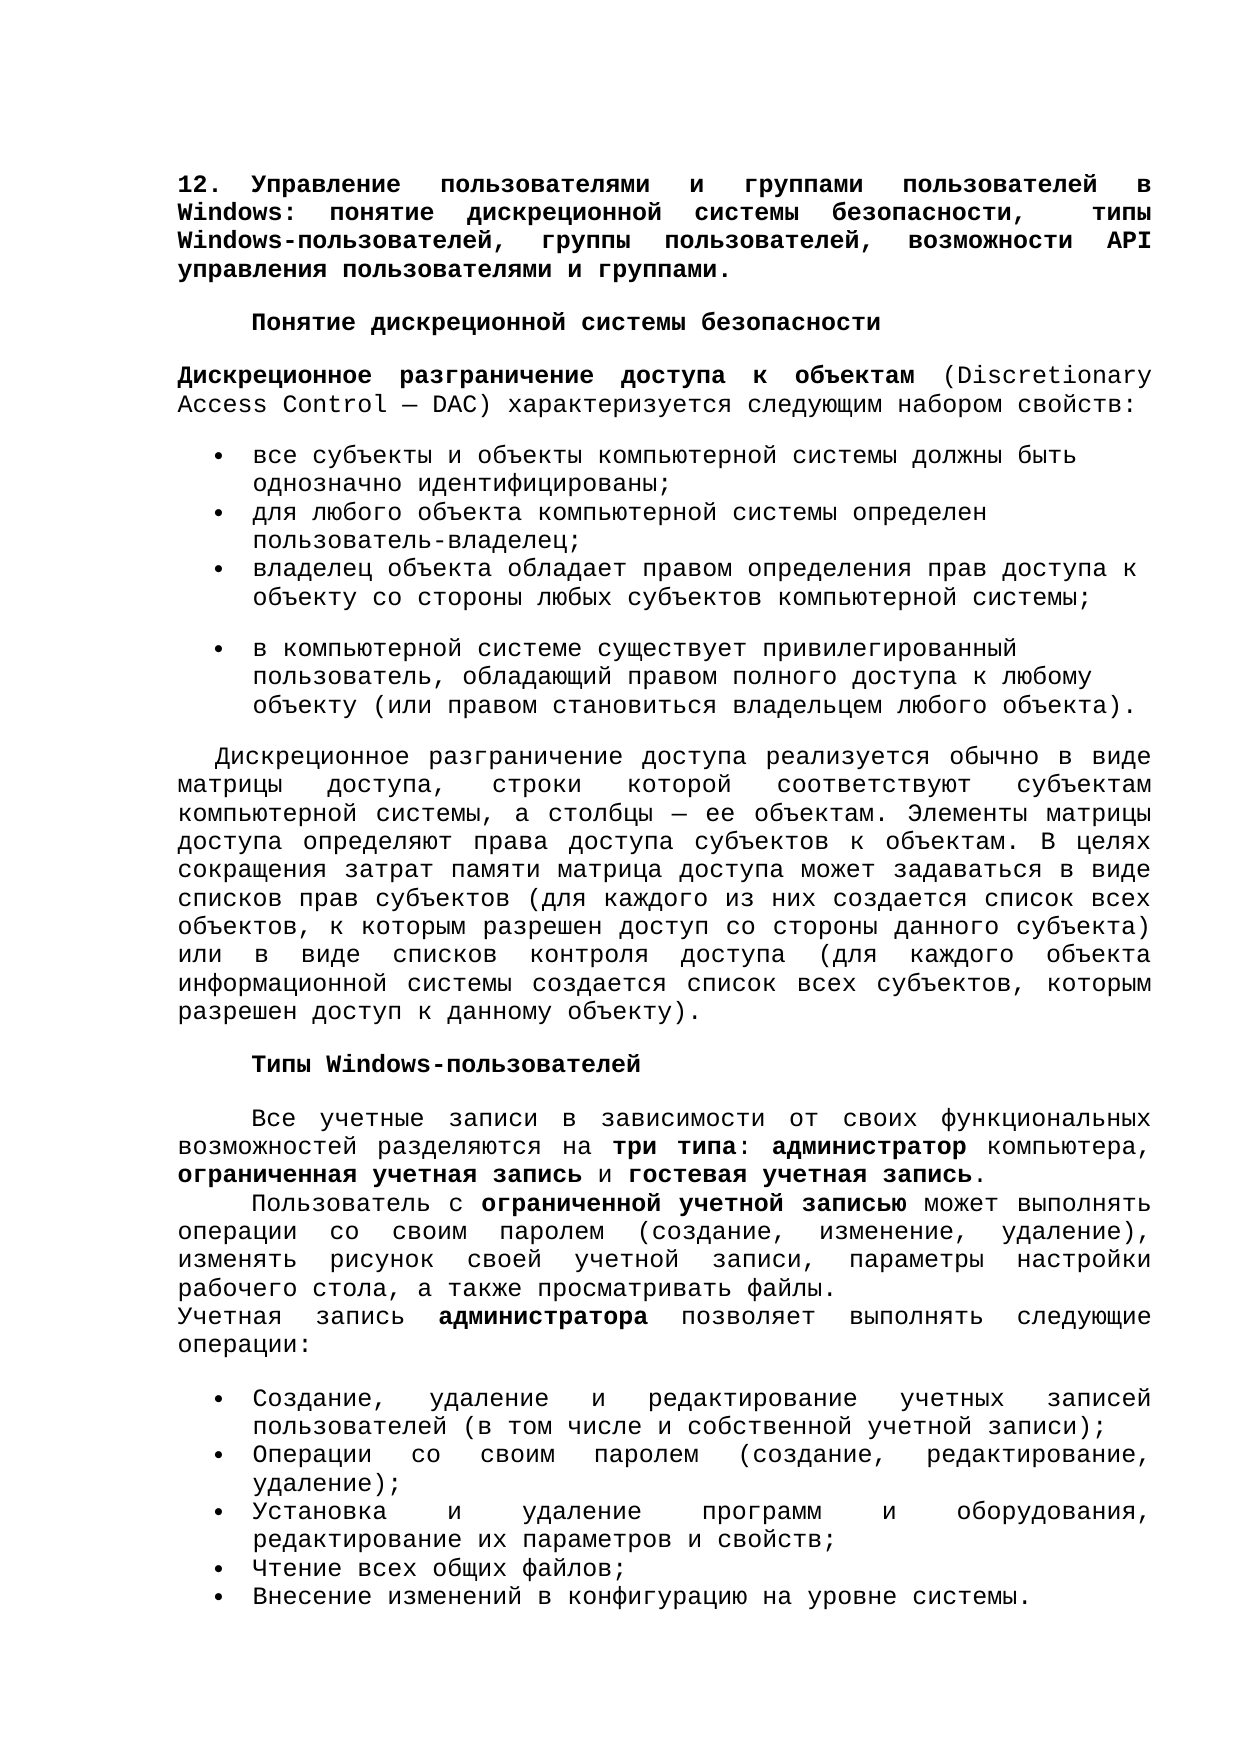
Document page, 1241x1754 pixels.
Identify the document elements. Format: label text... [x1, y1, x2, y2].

text Учетная запись администратора позволяет выполнять следующие операции: [177, 1303, 1152, 1360]
list в компьютерной системе существует привилегированный пользователь, обладающий правом полного доступа к любому объекту (или правом становиться владельцем любого объекта). [215, 636, 1152, 721]
text Дискреционное разграничение доступа к объектам (Discretionary Access Control — DAC) характеризуется следующим набором свойств: [177, 363, 1152, 420]
list все субъекты и объекты компьютерной системы должны быть однозначно идентифицированы; [215, 443, 1152, 499]
text Понятие дискреционной системы безопасности [251, 310, 1152, 338]
list Создание, удаление и редактирование учетных записей пользователей (в том числе и собственной учетной записи); [215, 1385, 1152, 1442]
list Чтение всех общих файлов; [215, 1555, 1152, 1583]
list для любого объекта компьютерной системы определен пользователь-владелец; [215, 499, 1152, 556]
list владелец объекта обладает правом определения прав доступа к объекту со стороны любых субъектов компьютерной системы; [215, 556, 1152, 613]
text Дискреционное разграничение доступа реализуется обычно в виде матрицы доступа, строки которой соответствуют субъектам компьютерной системы, а столбцы — ее объектам. Элементы матрицы доступа определяют права доступа субъектов к объектам. В целях сокращения затрат памяти матрица доступа может задаваться в виде списков прав субъектов (для каждого из них создается список всех объектов, к которым разрешен доступ со стороны данного субъекта) или в виде списков контроля доступа (для каждого объекта информационной системы создается список всех субъектов, которым разрешен доступ к данному объекту). [177, 743, 1152, 1027]
list Операции со своим паролем (создание, редактирование, удаление); [215, 1442, 1152, 1498]
list Внесение изменений в конфигурацию на уровне системы. [215, 1583, 1152, 1612]
list Управление пользователями и группами пользователей в Windows: понятие дискреционной системы безопасности, типы Windows-пользователей, группы пользователей, возможности API управления пользователями и группами. [177, 171, 1152, 285]
text Все учетные записи в зависимости от своих функциональных возможностей разделяются на три типа: администратор компьютера, ограниченная учетная запись и гостевая учетная запись. [177, 1105, 1152, 1190]
text Типы Windows-пользователей [177, 1052, 1152, 1080]
text Пользователь с ограниченной учетной записью может выполнять операции со своим паролем (создание, изменение, удаление), изменять рисунок своей учетной записи, параметры настройки рабочего стола, а также просматривать файлы. [177, 1190, 1152, 1303]
list Установка и удаление программ и оборудования, редактирование их параметров и свойств; [215, 1498, 1152, 1555]
